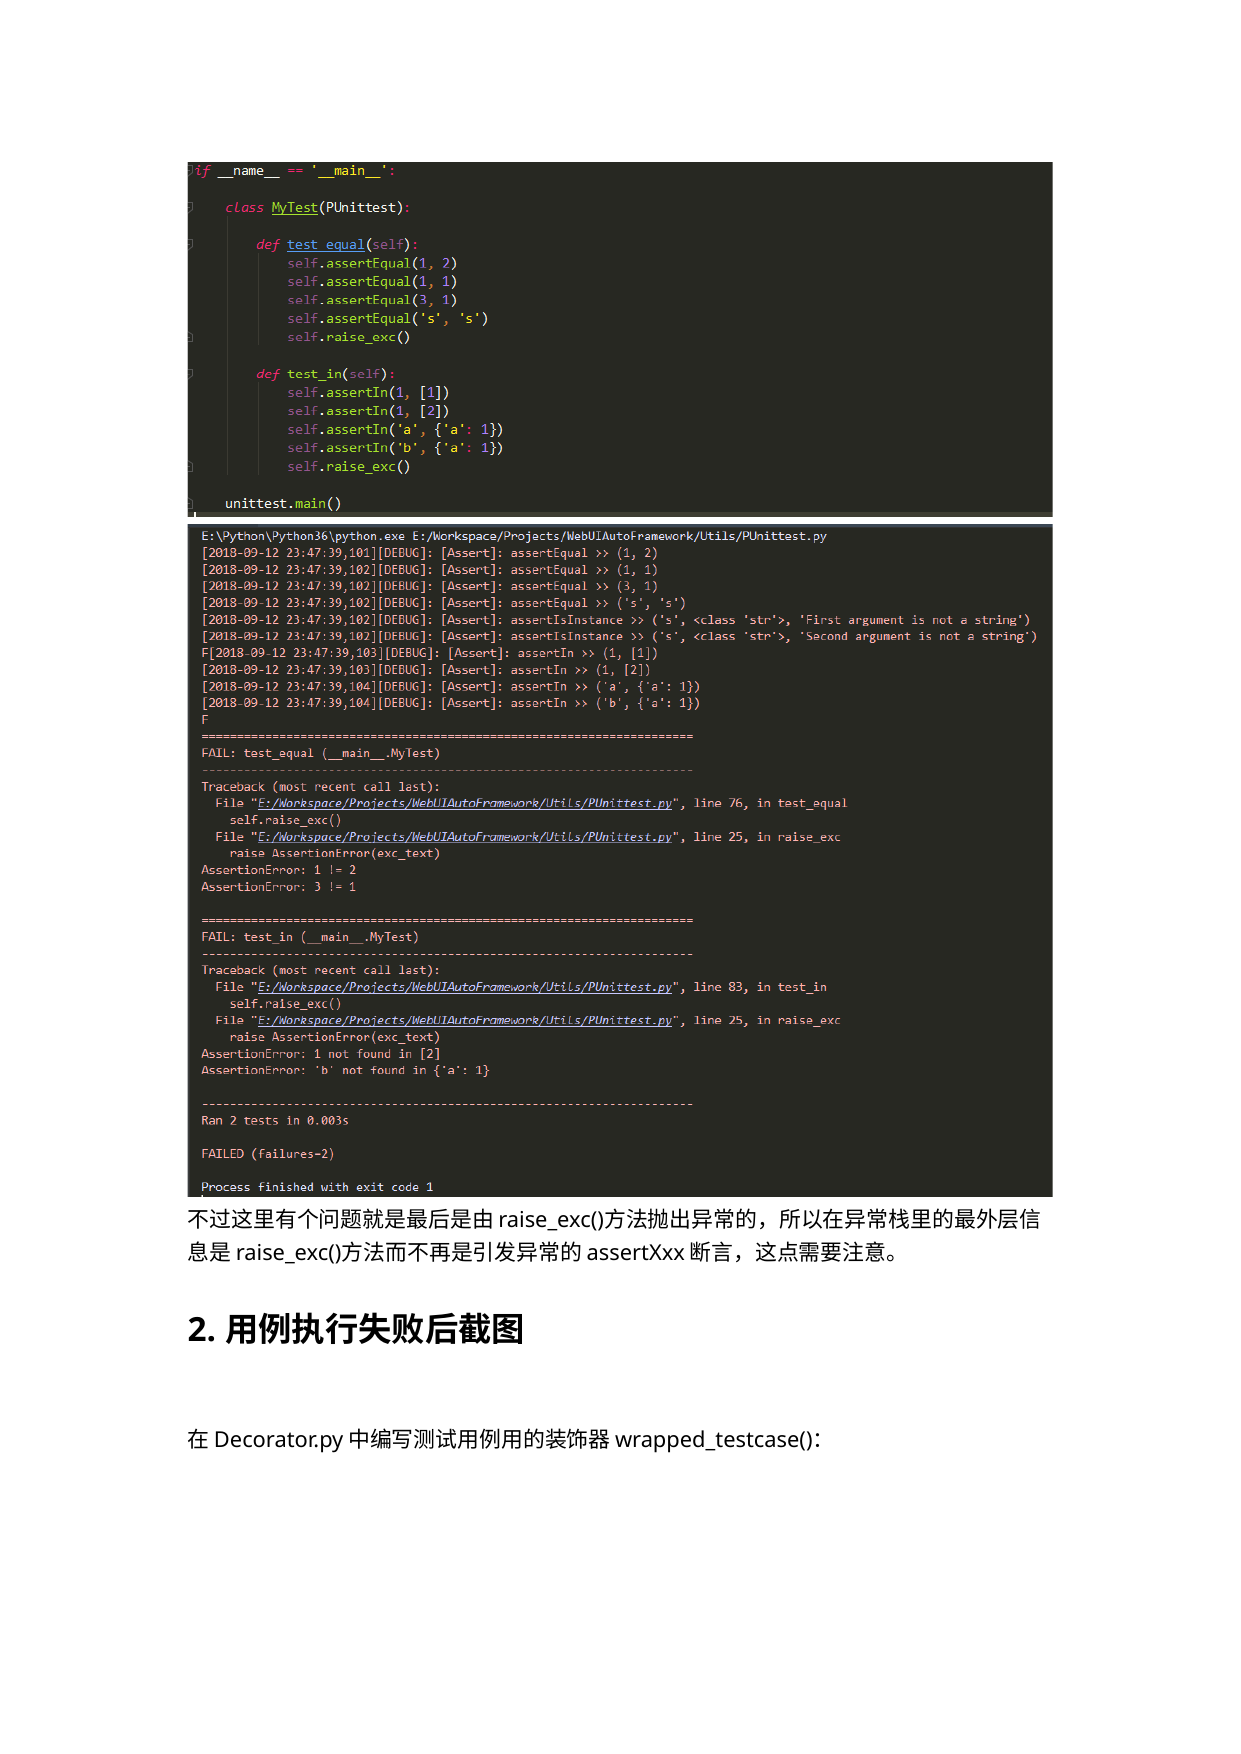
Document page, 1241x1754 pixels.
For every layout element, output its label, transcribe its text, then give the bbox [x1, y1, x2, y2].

text 在Decorator.py中编写测试用例用的装饰器wrapped_testcase()： [187, 1421, 1053, 1454]
picture [187, 524, 1053, 1197]
subtitle 用例执行失败后截图 [187, 1294, 1053, 1359]
text 不过这里有个问题就是最后是由raise_exc()方法抛出异常的，所以在异常栈里的最外层信息是raise_exc()方法而不再是引发异常的assertXxx断言，这点需要注意。 [187, 1202, 1053, 1267]
picture [187, 162, 1053, 517]
